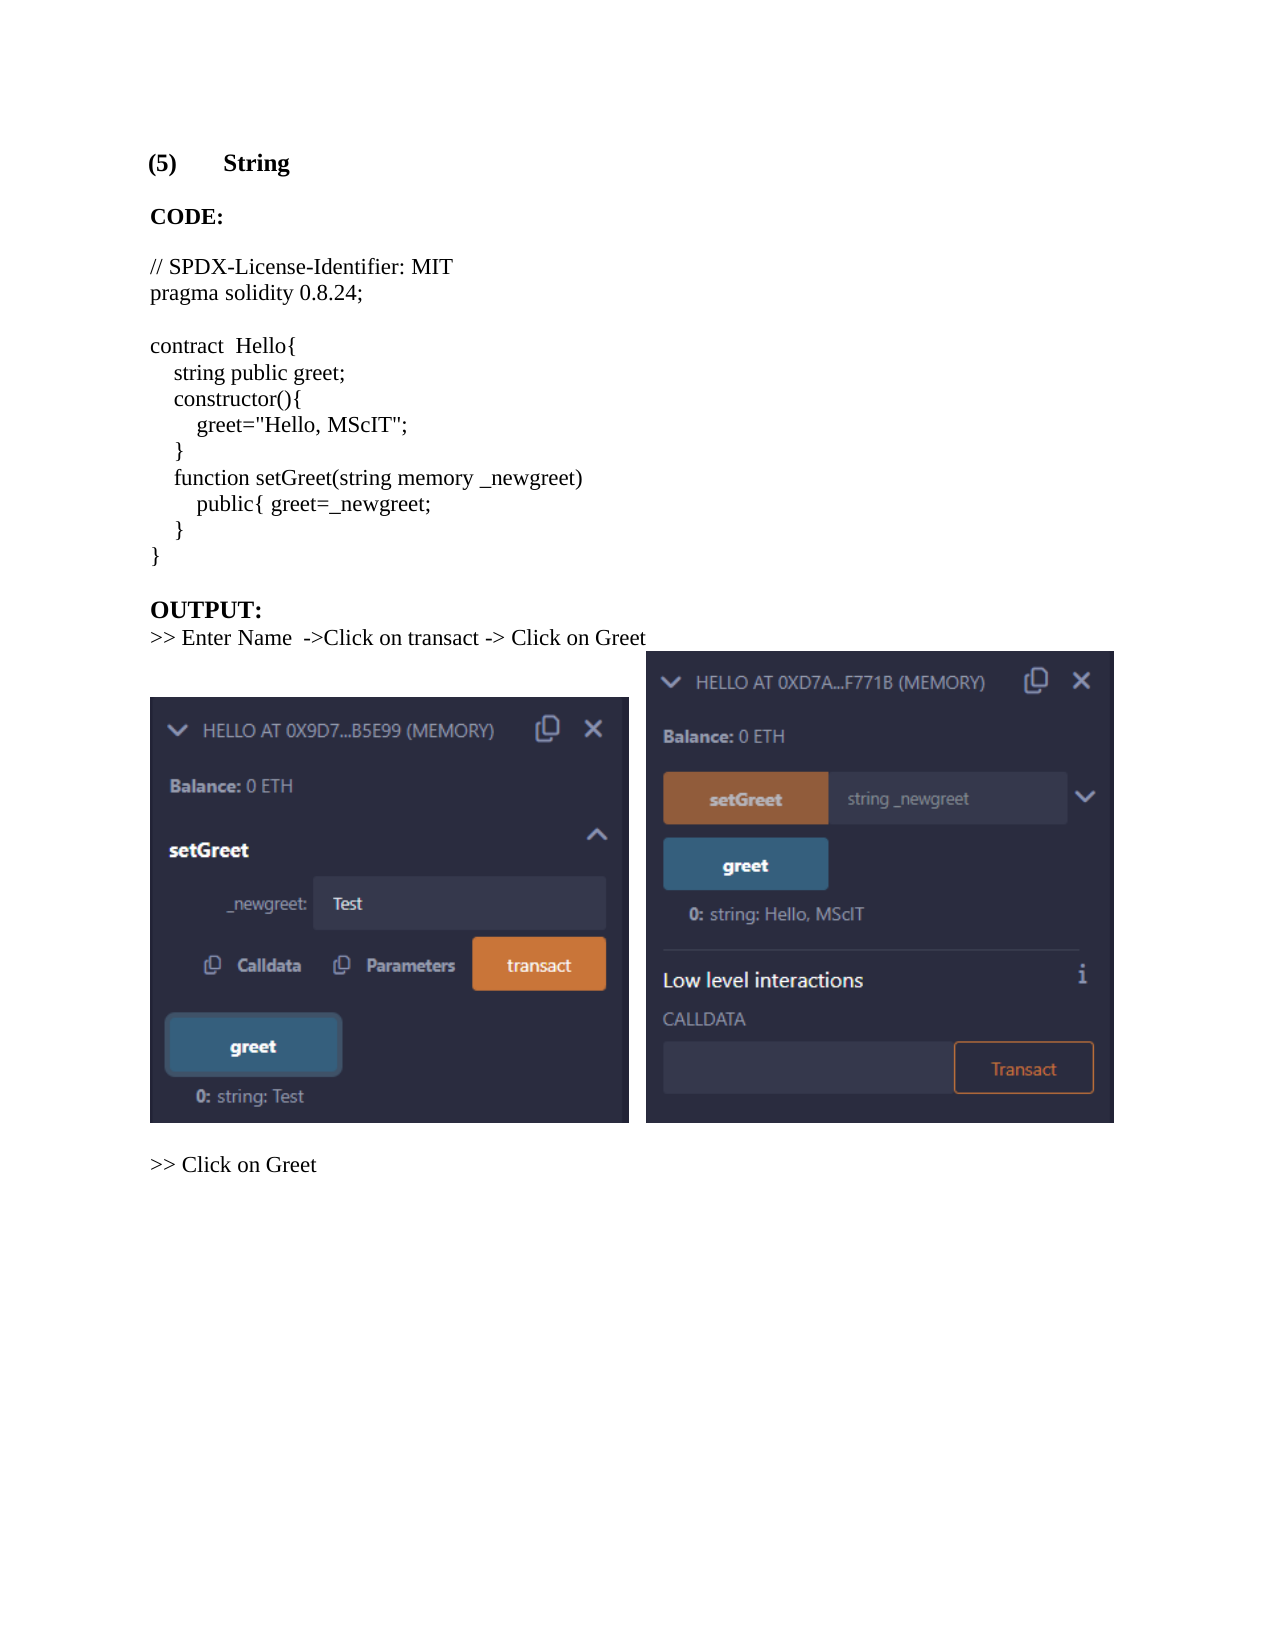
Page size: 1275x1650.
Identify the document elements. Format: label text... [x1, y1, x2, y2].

text // SPDX-License-Identifier: MIT pragma solidity 0.8.24; [150, 254, 453, 306]
subtitle OUTPUT: [150, 596, 1177, 624]
text } [173, 517, 1177, 543]
text >> Click on Greet [150, 1151, 1177, 1178]
text } [150, 543, 1177, 569]
text >> Enter Name ->Click on transact -> Click on Greet [150, 624, 1177, 651]
subtitle CODE: [150, 203, 1177, 229]
picture [150, 697, 629, 1123]
text contract Hello{ string public greet; constructor(){ [150, 332, 347, 411]
text } [173, 438, 1177, 464]
picture [646, 651, 1114, 1123]
text greet="Hello, MScIT"; [196, 411, 1177, 438]
subtitle String [148, 148, 1177, 176]
text function setGreet(string memory _newgreet) public{ greet=_newgreet; [173, 464, 656, 517]
